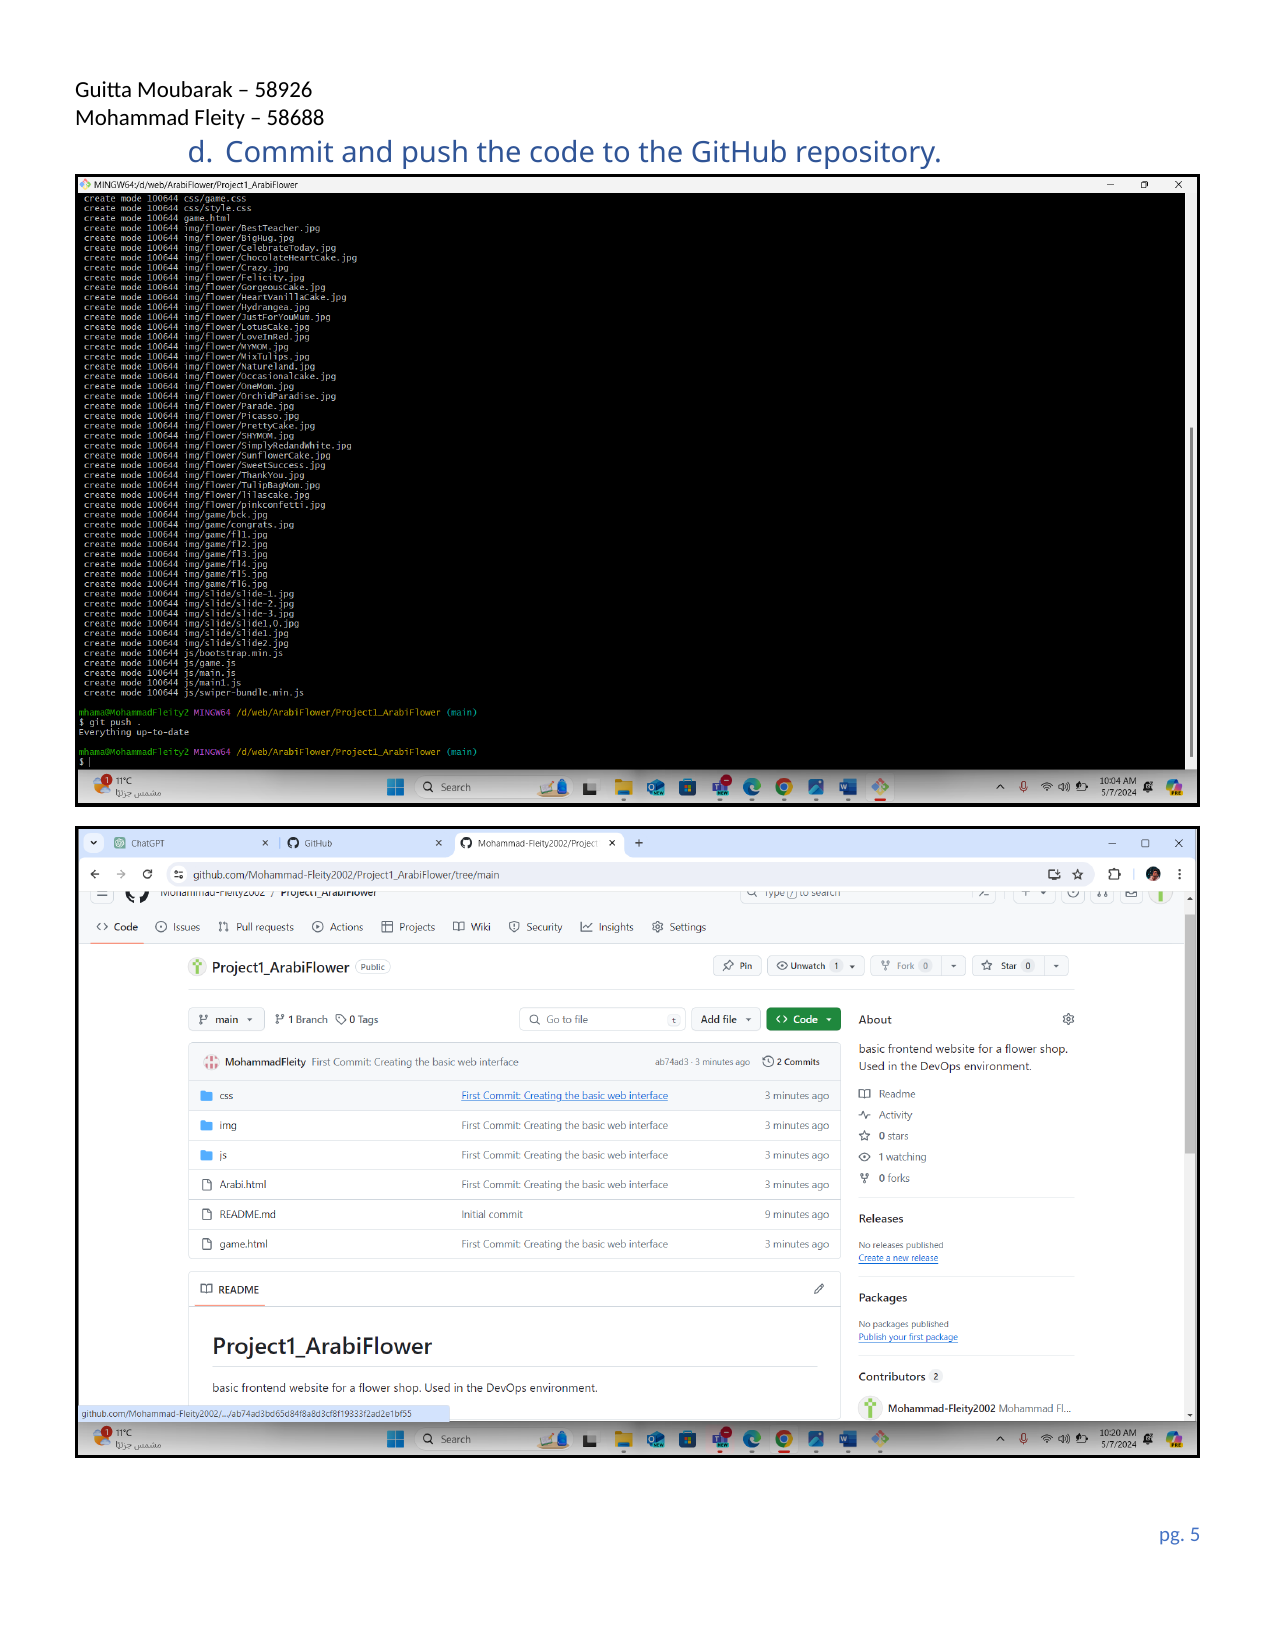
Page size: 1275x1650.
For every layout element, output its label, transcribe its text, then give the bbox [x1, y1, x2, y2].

subtitle Commit and push the code to the GitHub repository. [187, 131, 1200, 171]
picture [78, 829, 1197, 1455]
picture [78, 177, 1197, 803]
